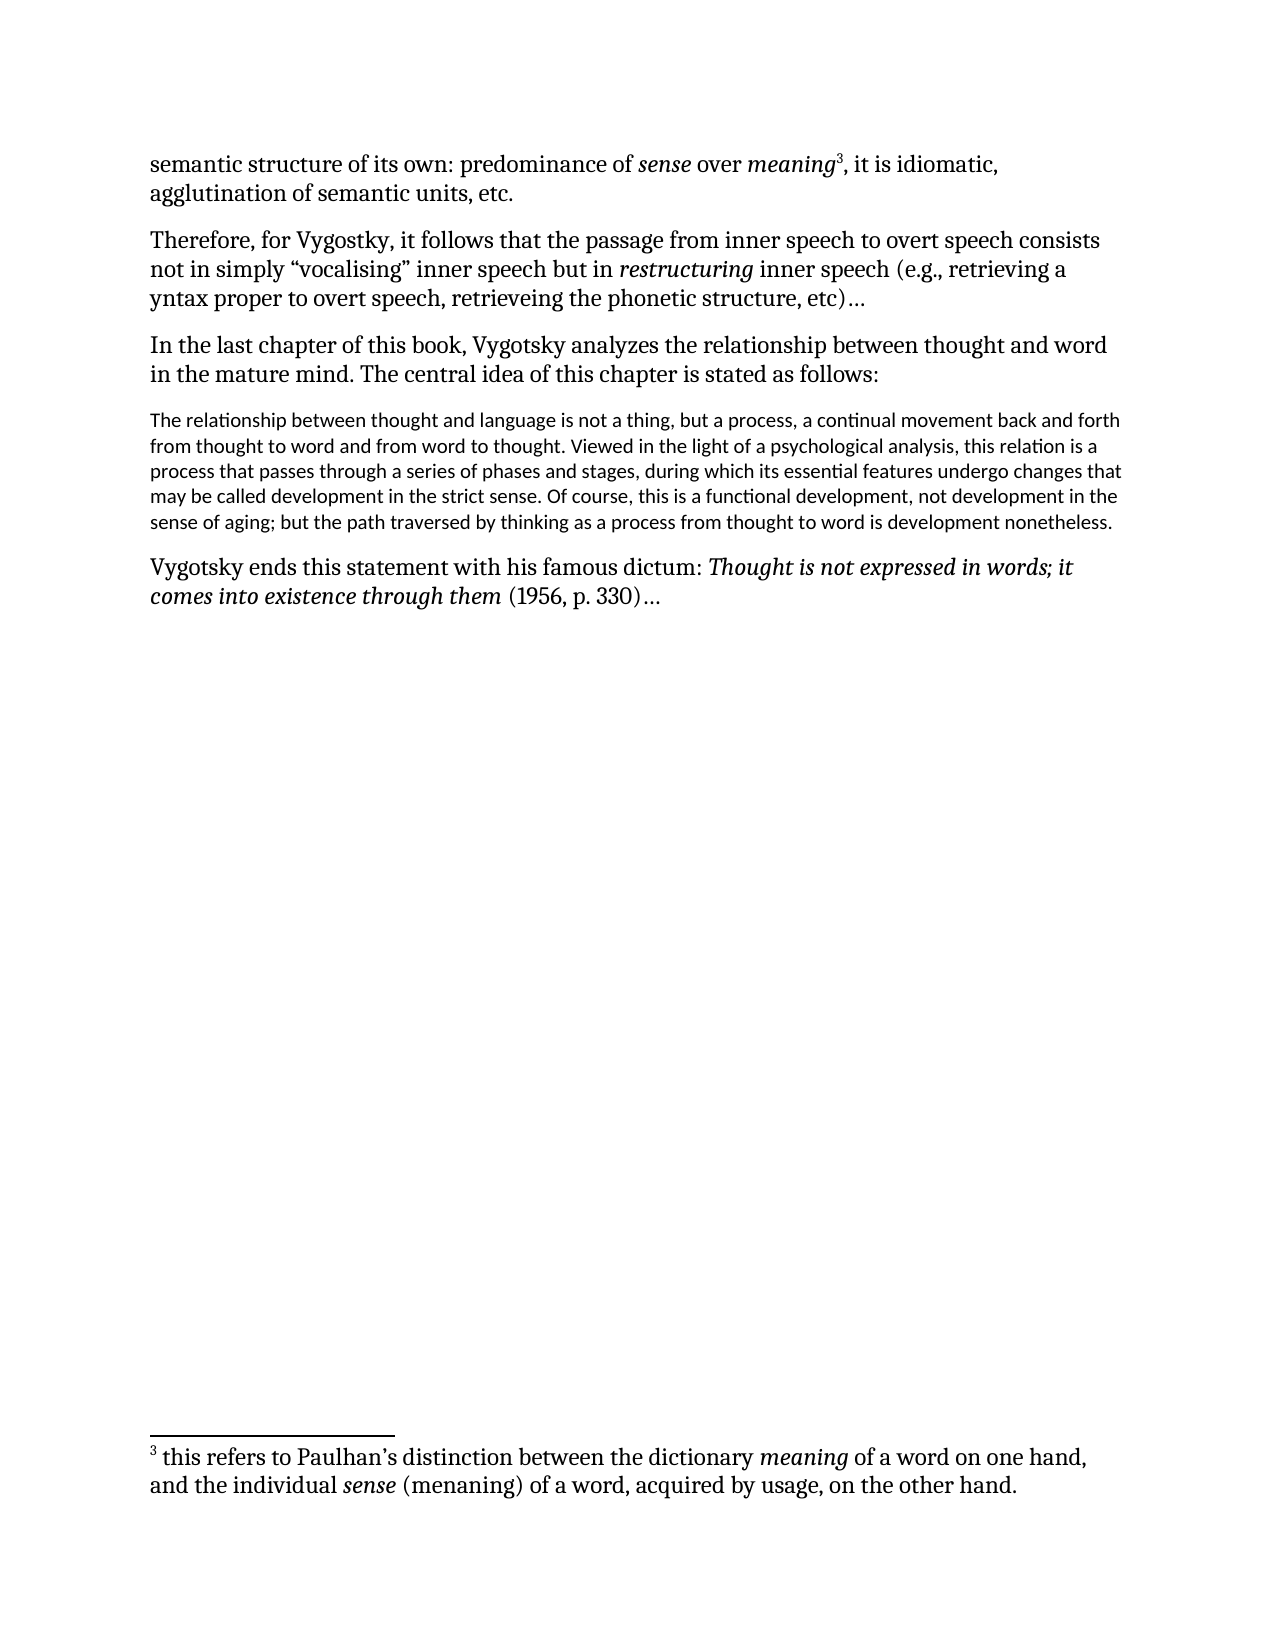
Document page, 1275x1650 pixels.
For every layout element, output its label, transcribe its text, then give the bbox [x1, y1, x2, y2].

text Therefore, for Vygostky, it follows that the passage from inner speech to overt speech consists not in simply “vocalising” inner speech but in restructuring inner speech (e.g., retrieving a yntax proper to overt speech, retrieveing the phonetic structure, etc)… [150, 226, 1125, 312]
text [150, 150, 1125, 207]
text Vygotsky ends this statement with his famous dictum: Thought is not expressed in words; it comes into existence through them (1956, p. 330)… [150, 553, 1125, 611]
text The relationship between thought and language is not a thing, but a process, a continual movement back and forth from thought to word and from word to thought. Viewed in the light of a psychological analysis, this relation is a process that passes through a series of phases and stages, during which its essential features undergo changes that may be called development in the strict sense. Of course, this is a functional development, not development in the sense of aging; but the path traversed by thinking as a process from thought to word is development nonetheless. [150, 407, 1125, 534]
text In the last chapter of this book, Vygotsky analyzes the relationship between thought and word in the mature mind. The central idea of this chapter is stated as follows: [150, 331, 1125, 389]
